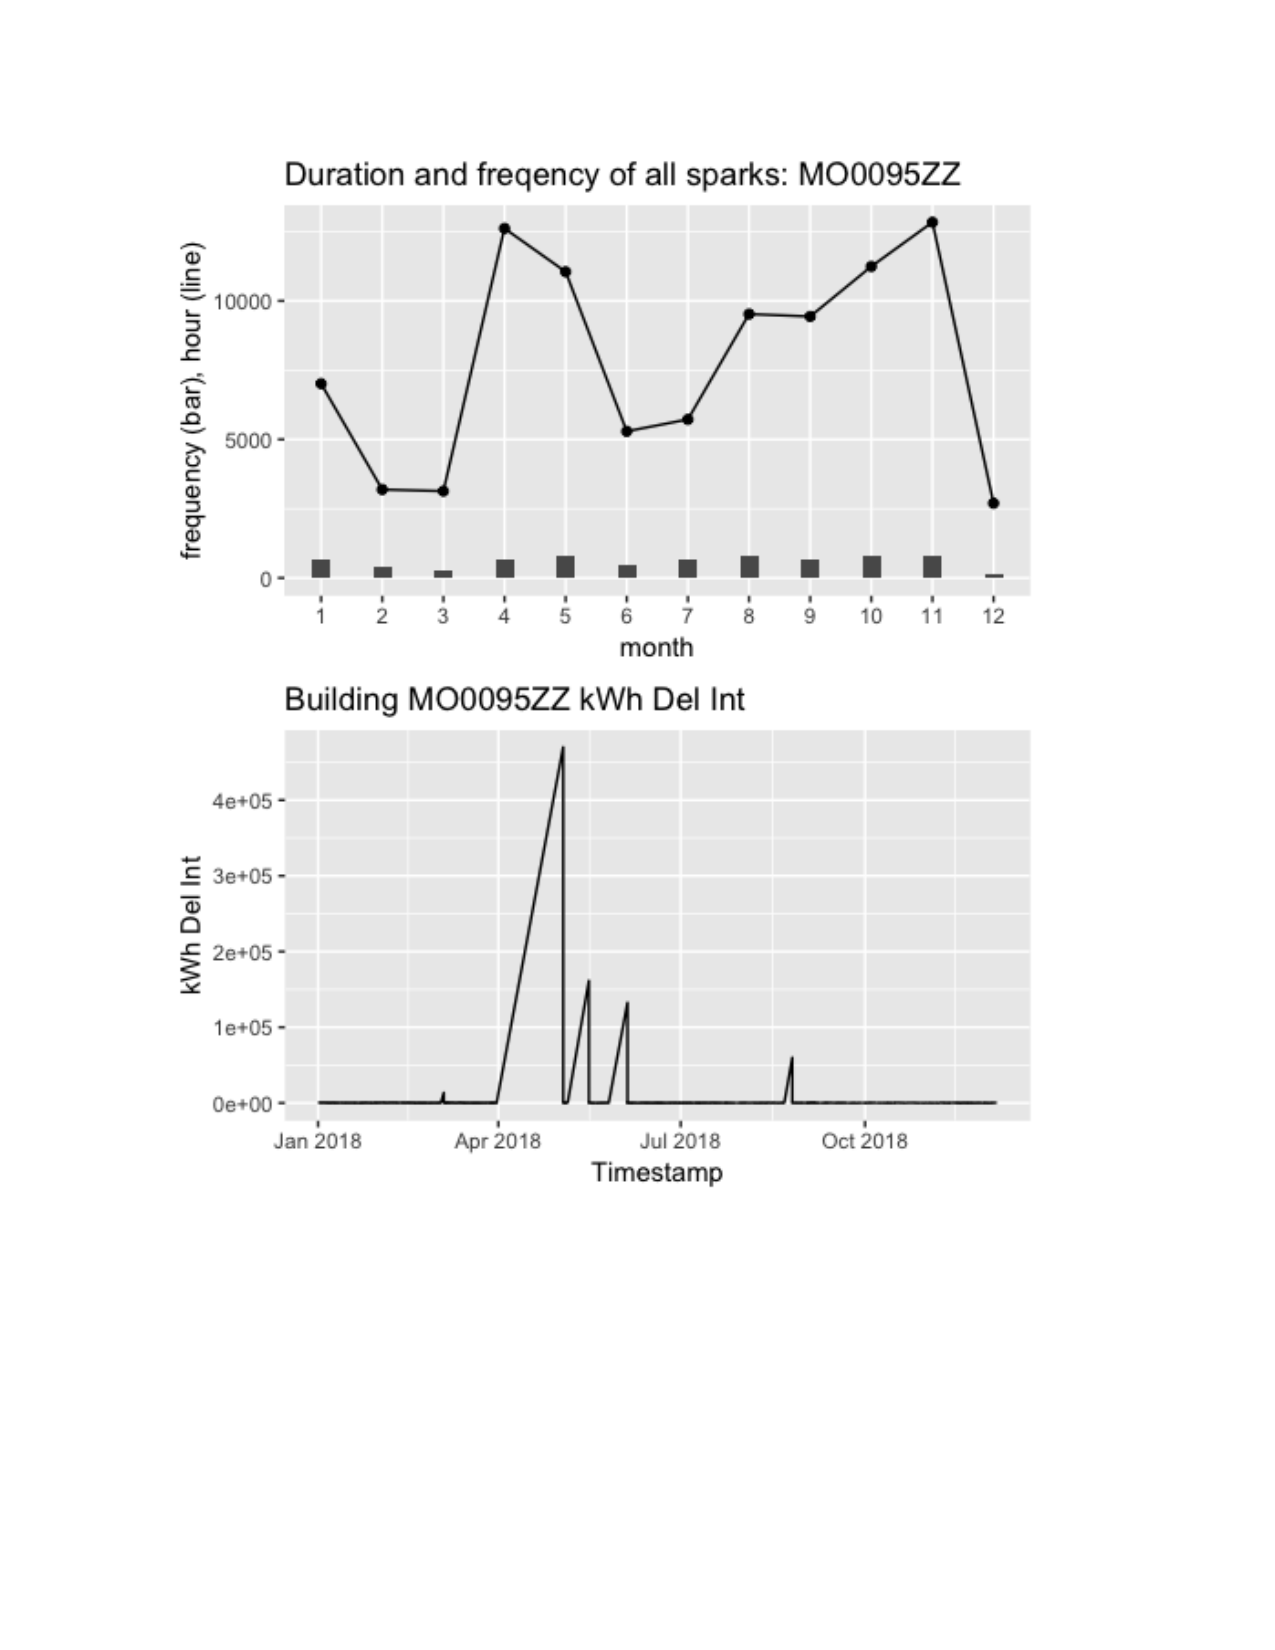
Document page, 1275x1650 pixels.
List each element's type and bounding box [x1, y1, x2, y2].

picture [168, 150, 1044, 1200]
